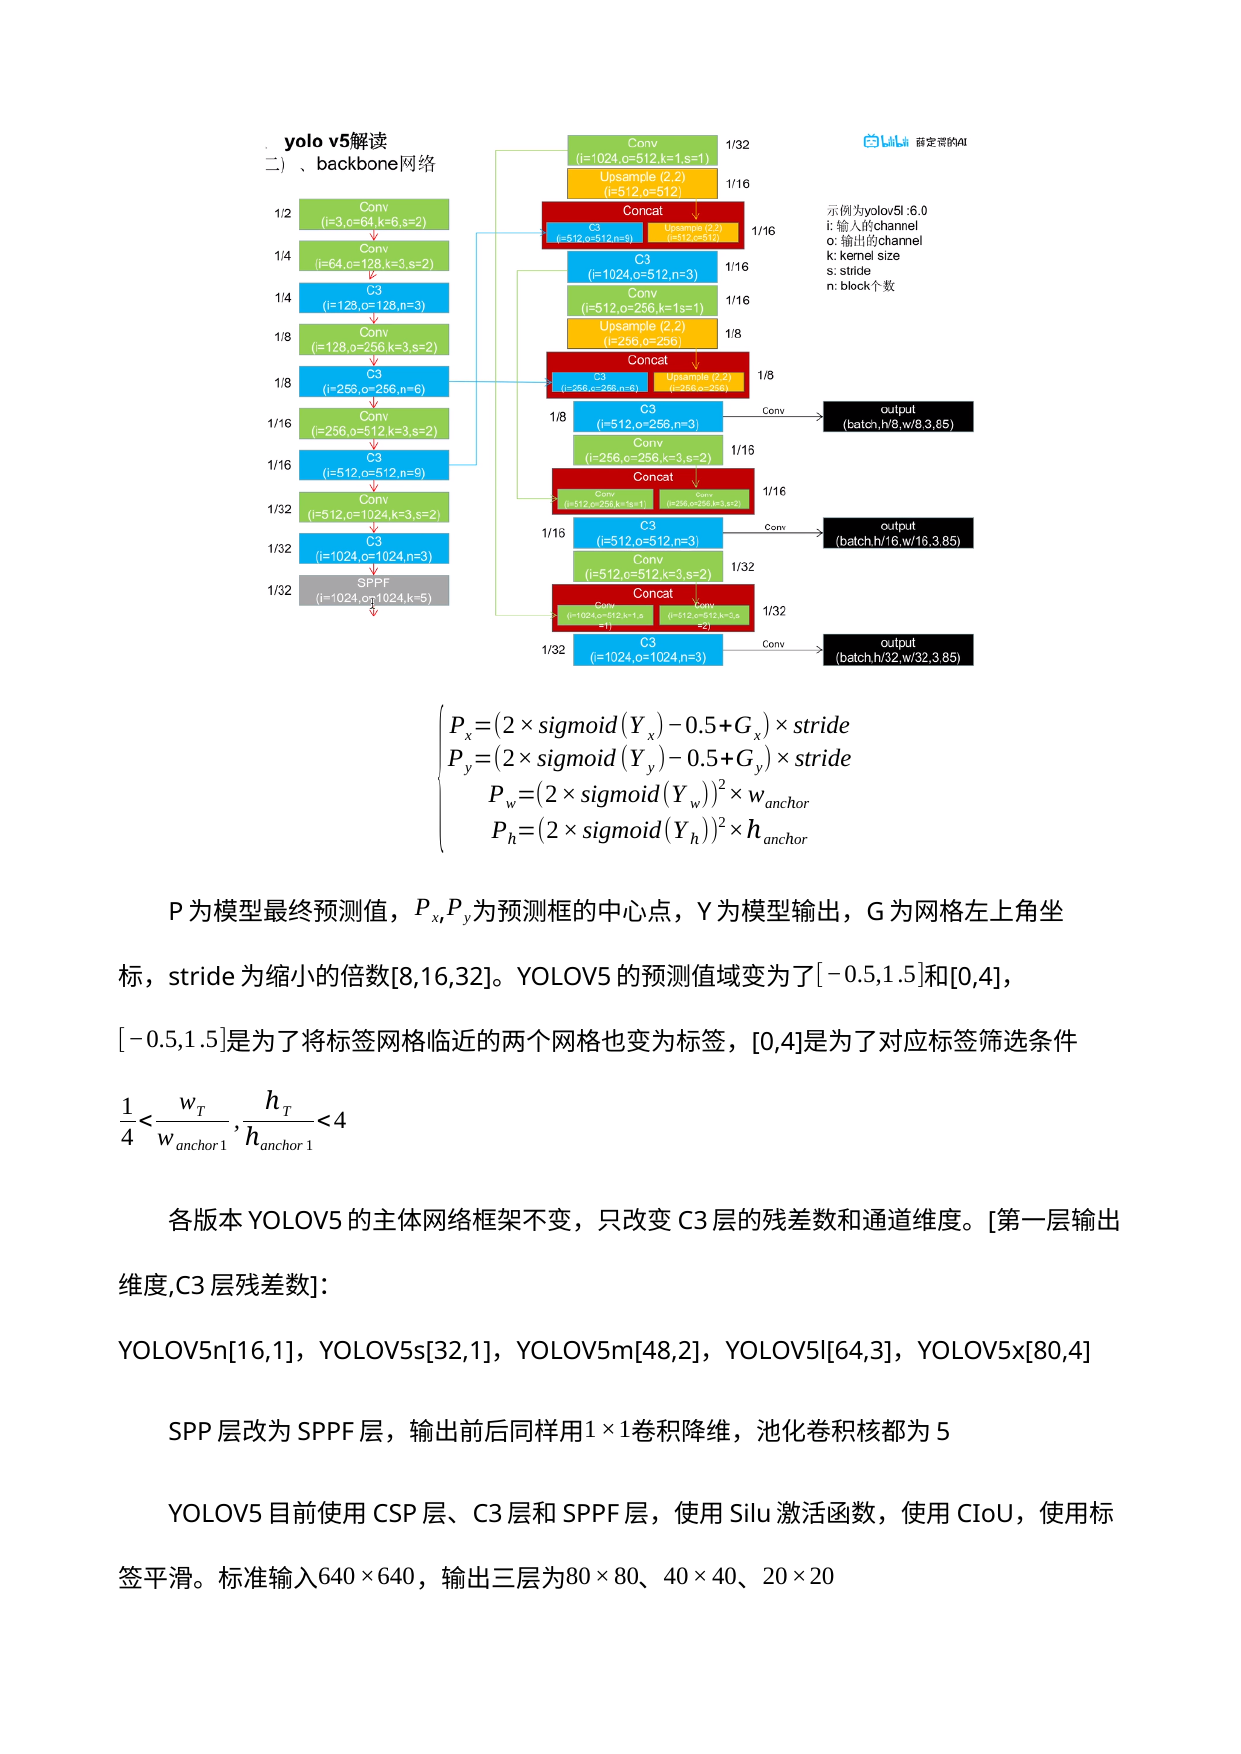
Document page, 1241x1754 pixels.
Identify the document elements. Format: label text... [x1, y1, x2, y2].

text SPP层改为SPPF层，输出前后同样用卷积降维，池化卷积核都为5 [118, 1397, 1122, 1462]
text P为模型最终预测值，,为预测框的中心点，Y为模型输出，G为网格左上角坐标，stride为缩小的倍数[8,16,32]。YOLOV5的预测值域变为了和[0,4]，是为了将标签网格临近的两个网格也变为标签，[0,4]是为了对应标签筛选条件 [118, 877, 1122, 1170]
text YOLOV5目前使用CSP层、C3层和SPPF层，使用Silu激活函数，使用CIoU，使用标签平滑。标准输入，输出三层为、、 [118, 1479, 1122, 1609]
picture [265, 129, 975, 668]
text 各版本YOLOV5的主体网络框架不变，只改变C3层的残差数和通道维度。[第一层输出维度,C3层残差数]：YOLOV5n[16,1]，YOLOV5s[32,1]，YOLOV5m[48,2]，YOLOV5l[64,3]，YOLOV5x[80,4] [118, 1186, 1122, 1381]
